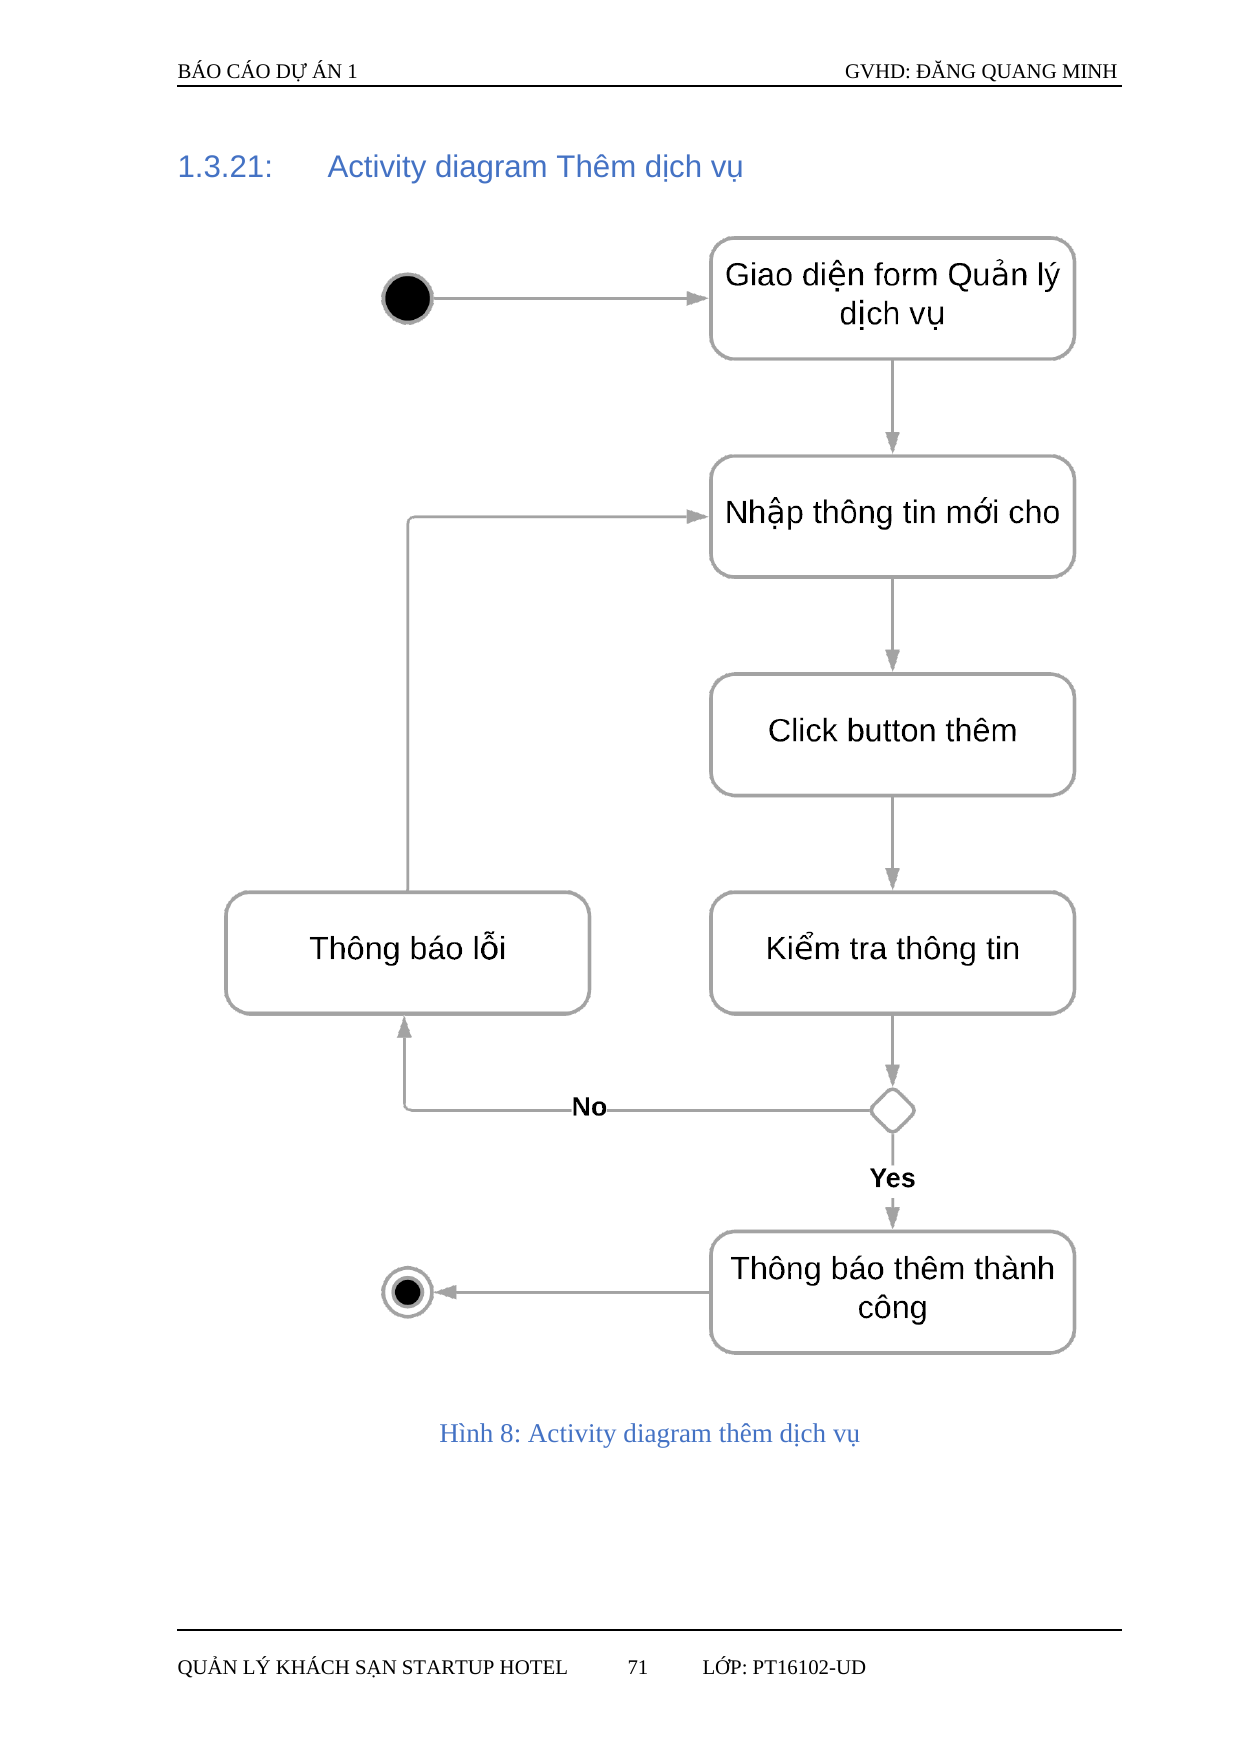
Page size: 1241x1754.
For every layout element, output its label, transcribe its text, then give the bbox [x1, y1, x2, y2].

picture [177, 190, 1123, 1401]
text Hình : Activity diagram thêm dịch vụ [177, 1418, 1122, 1449]
subtitle Activity diagram Thêm dịch vụ [177, 148, 1122, 184]
